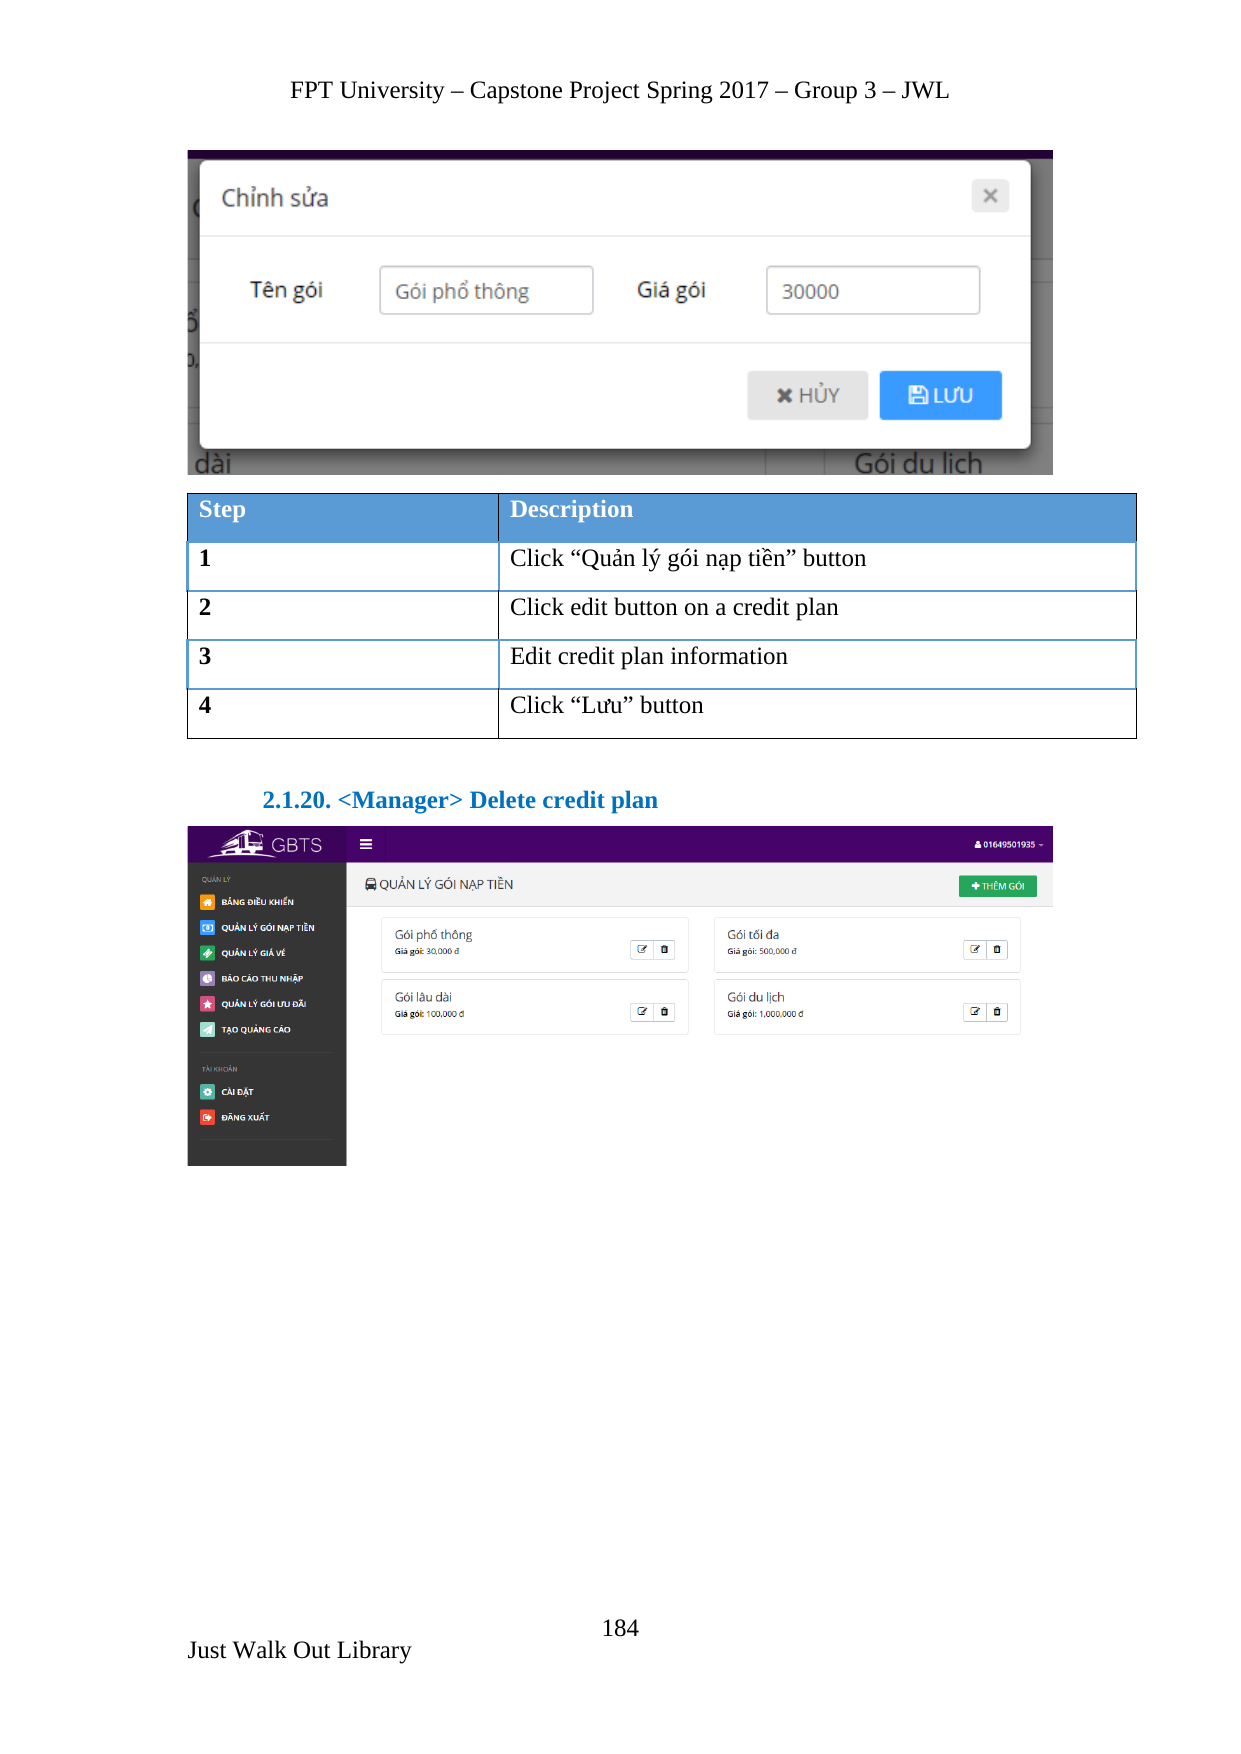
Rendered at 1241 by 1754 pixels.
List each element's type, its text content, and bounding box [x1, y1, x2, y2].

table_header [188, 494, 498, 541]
text <Manager> Delete credit plan [262, 786, 1053, 814]
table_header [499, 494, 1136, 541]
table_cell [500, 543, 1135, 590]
picture [187, 826, 1053, 1166]
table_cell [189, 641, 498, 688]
picture [187, 150, 1053, 475]
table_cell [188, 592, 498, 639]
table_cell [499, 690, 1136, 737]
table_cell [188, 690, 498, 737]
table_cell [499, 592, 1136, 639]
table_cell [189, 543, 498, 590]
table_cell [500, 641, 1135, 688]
